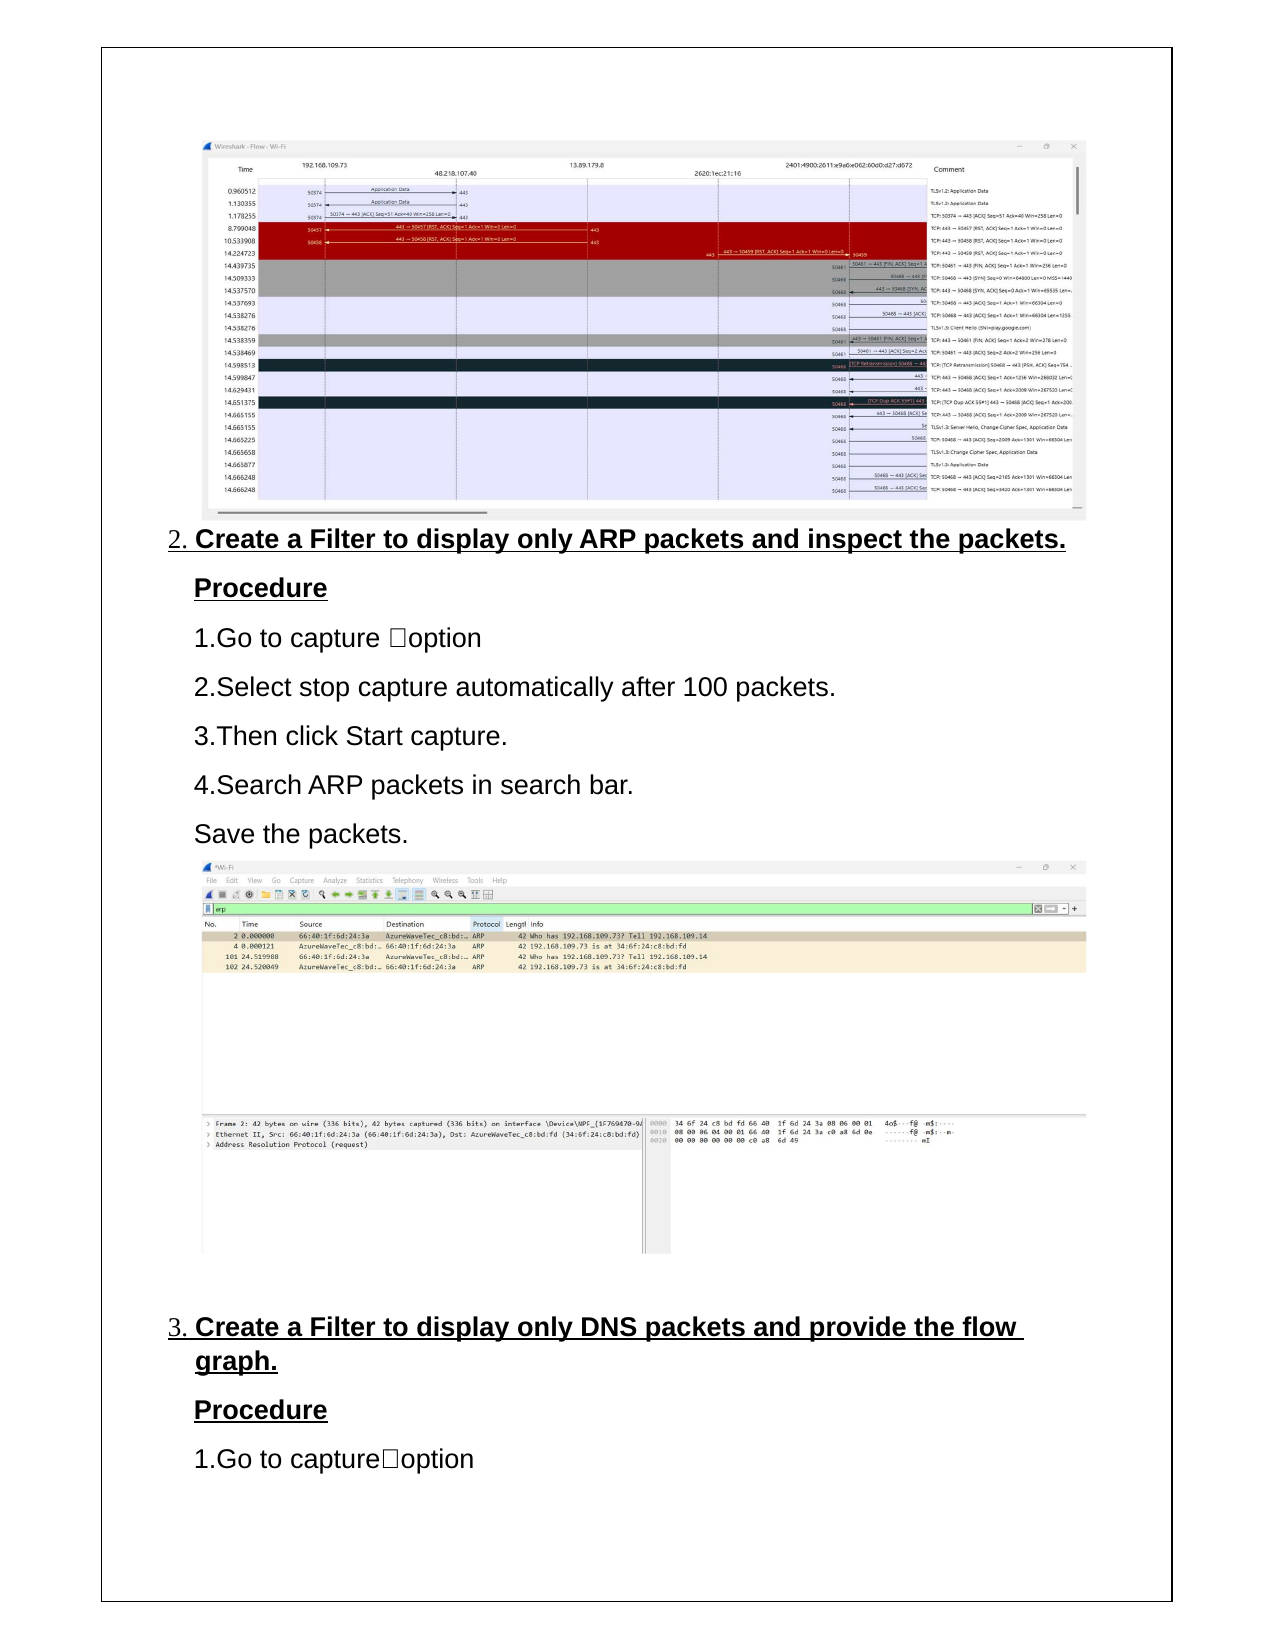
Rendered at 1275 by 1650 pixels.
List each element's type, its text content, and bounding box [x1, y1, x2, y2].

text 3.Then click Start capture. [193, 720, 1075, 751]
list Create a Filter to display only ARP packets and inspect the packets. [168, 523, 1086, 555]
text 4.Search ARP packets in search bar. [193, 769, 1075, 800]
text 1.Go to capture option [193, 622, 1075, 653]
text Procedure [193, 572, 1086, 604]
text 1.Go to captureoption [193, 1443, 1075, 1474]
text Procedure [193, 1394, 1086, 1425]
text Save the packets. [193, 818, 1075, 849]
picture [201, 860, 1087, 1254]
text 2.Select stop capture automatically after 100 packets. [193, 671, 1075, 702]
list Create a Filter to display only DNS packets and provide the flow graph. [168, 1311, 1086, 1376]
picture [201, 140, 1087, 521]
